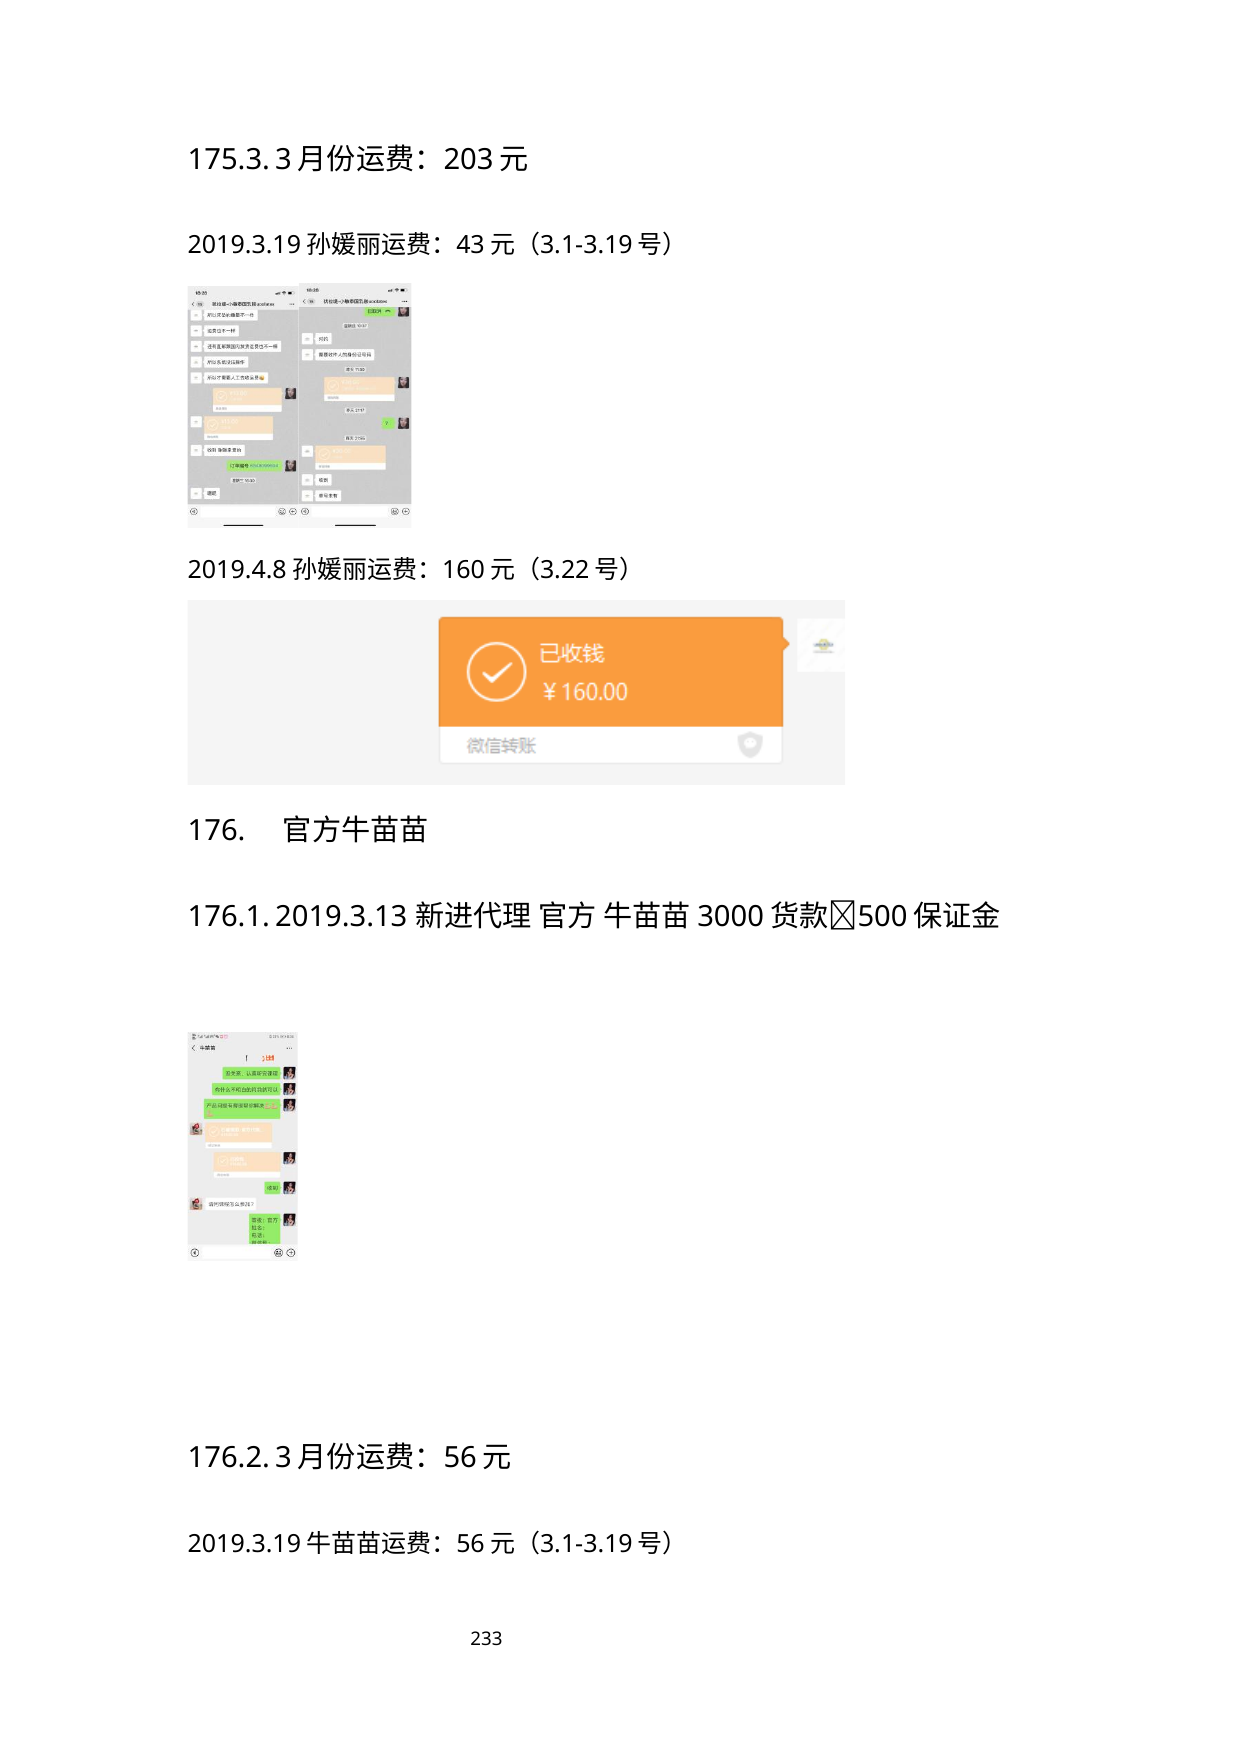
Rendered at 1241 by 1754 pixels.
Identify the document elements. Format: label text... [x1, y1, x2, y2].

subtitle 3月份运费：203元 [187, 124, 1053, 189]
text 2019.3.19牛苗苗运费：56元（3.1-3.19号） [187, 1509, 1053, 1574]
picture [187, 600, 846, 785]
subtitle 3月份运费：56元 [187, 1422, 1053, 1487]
picture [187, 1032, 298, 1261]
subtitle 2019.3.13 新进代理 官方 牛苗苗 3000货款➕500保证金 [187, 881, 1053, 946]
subtitle 官方牛苗苗 [187, 795, 1053, 860]
text 2019.3.19孙媛丽运费：43元（3.1-3.19号） [187, 210, 1053, 275]
text 2019.4.8孙媛丽运费：160元（3.22号） [187, 535, 1053, 600]
picture [187, 283, 412, 528]
